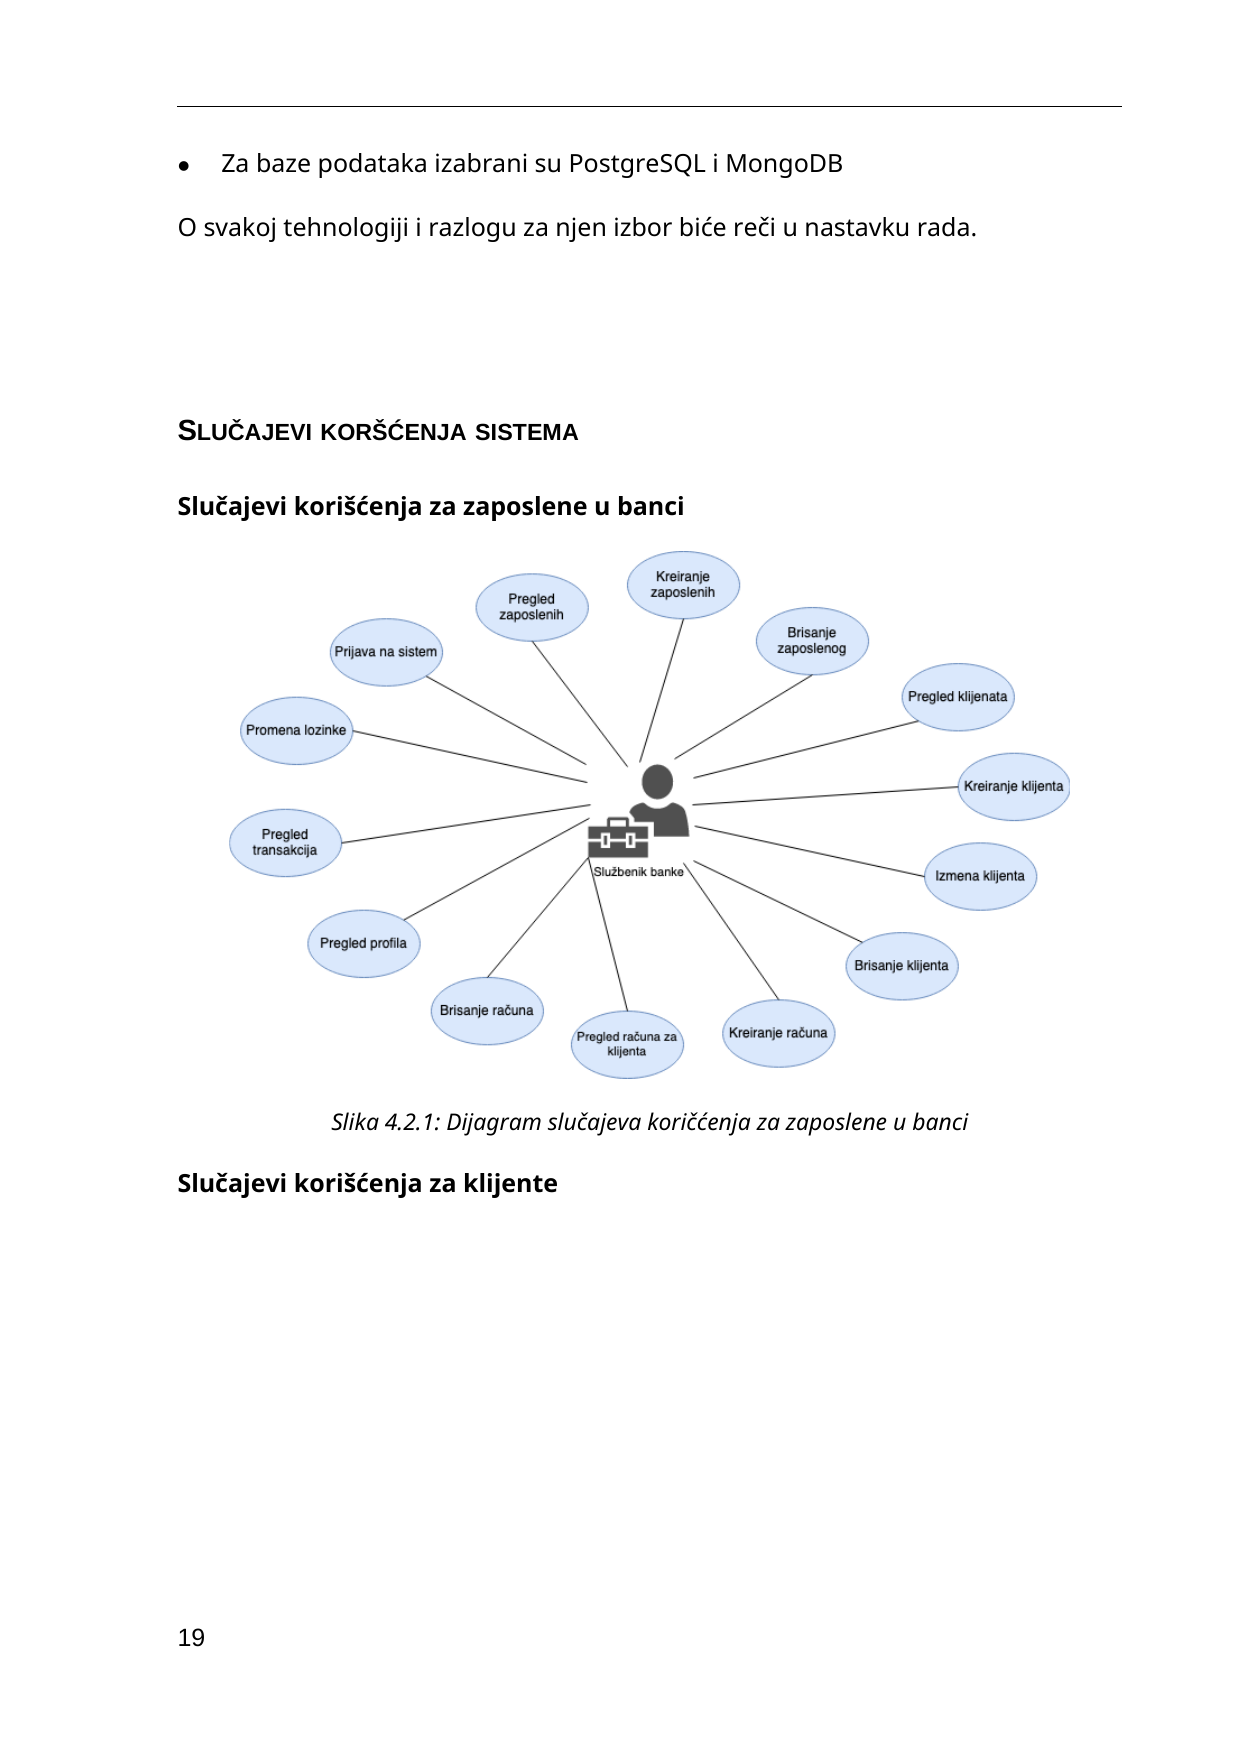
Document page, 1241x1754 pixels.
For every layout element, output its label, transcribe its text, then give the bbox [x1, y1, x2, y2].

subtitle Slučajevi koršćenja sistema [177, 413, 1122, 446]
list Za baze podataka izabrani su PostgreSQL i MongoDB [177, 146, 1122, 180]
text Slika 4.2.1: Dijagram slučajeva koričćenja za zaposlene u banci [177, 1106, 1122, 1137]
text Slučajevi korišćenja za klijente [177, 1165, 1122, 1199]
list O svakoj tehnologiji i razlogu za njen izbor biće reči u nastavku rada. [177, 210, 1122, 244]
picture [229, 551, 1070, 1079]
text Slučajevi korišćenja za zaposlene u banci [177, 488, 1122, 522]
